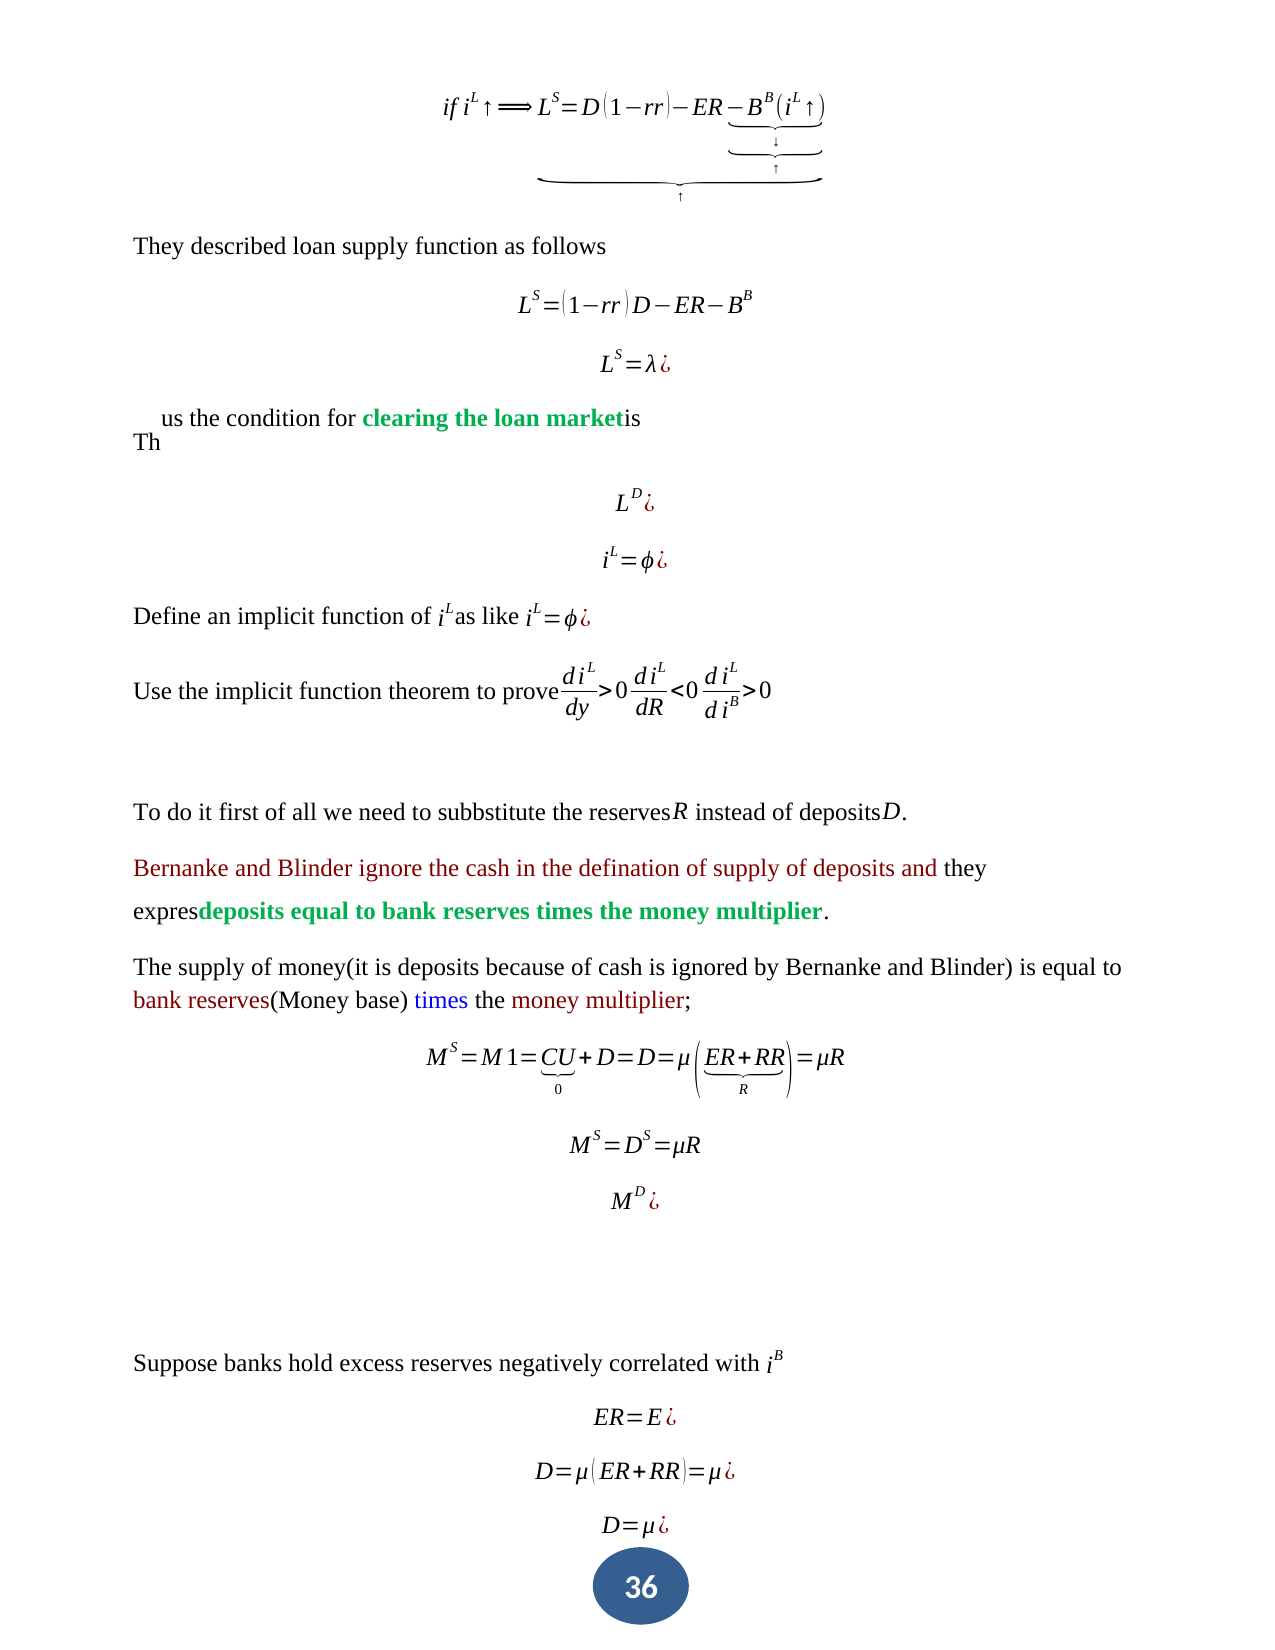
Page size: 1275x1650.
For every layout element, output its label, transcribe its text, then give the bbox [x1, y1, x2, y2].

text Bernanke and Blinder ignore the cash in the defination of supply of deposits and they expresdeposits equal to bank reserves times the money multiplier. [133, 853, 1137, 925]
text Suppose banks hold excess reserves negatively correlated with [133, 1347, 1137, 1378]
text Define an implicit function of as like [133, 600, 1137, 631]
text Use the implicit function theorem to prove [133, 658, 1137, 724]
text To do it first of all we need to subbstitute the reserves instead of deposits. [133, 797, 1137, 826]
text The supply of money(it is deposits because of cash is ignored by Bernanke and Blinder) is equal to bank reserves(Money base) times the money multiplier; [133, 952, 1137, 1013]
text They described loan supply function as follows [133, 231, 1137, 260]
text Thus the condition for clearing the loan marketis [133, 403, 1137, 456]
